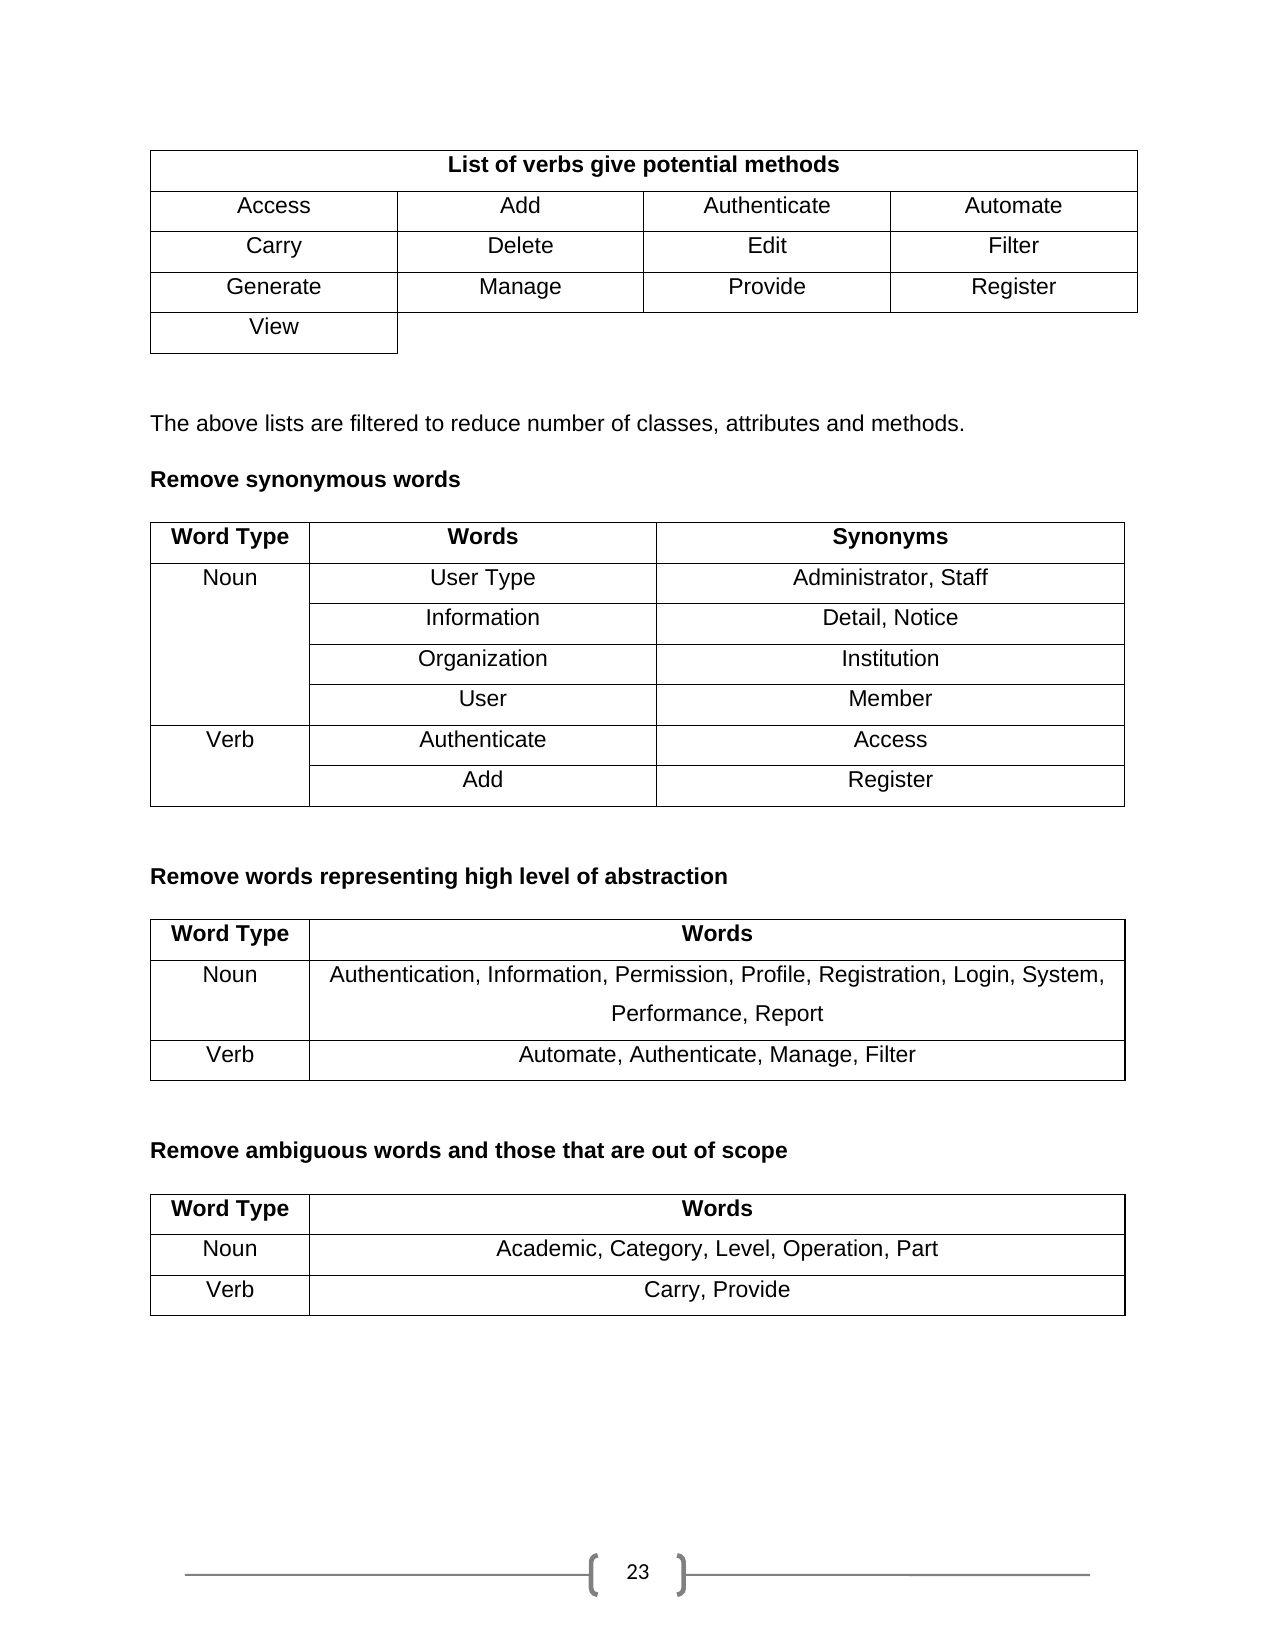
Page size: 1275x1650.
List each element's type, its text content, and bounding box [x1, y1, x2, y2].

table_cell Add [310, 766, 656, 806]
table_cell Information [310, 604, 656, 644]
table_cell Noun [151, 1235, 309, 1274]
text The above lists are filtered to reduce number of classes, attributes and methods. [150, 410, 1125, 436]
table_cell Manage [398, 273, 643, 312]
table_header Word Type [151, 920, 309, 959]
table_cell Carry, Provide [310, 1276, 1124, 1315]
table_header Words [310, 1195, 1124, 1234]
table_cell Access [151, 192, 397, 231]
table_cell Carry [151, 232, 397, 272]
text Remove synonymous words [150, 466, 1125, 492]
table_cell Organization [310, 645, 656, 684]
table_cell Administrator, Staff [657, 564, 1124, 603]
table_cell Automate [891, 192, 1137, 231]
table_cell Noun [151, 564, 309, 725]
table_cell Verb [151, 1276, 309, 1315]
table_cell Authentication, Information, Permission, Profile, Registration, Login, System, Performance, Report [310, 961, 1124, 1039]
table_cell Verb [151, 726, 309, 806]
table_cell Delete [398, 232, 643, 272]
table_header Word Type [151, 523, 309, 563]
table_cell Access [657, 726, 1124, 765]
table_cell Member [657, 685, 1124, 725]
table_header Word Type [151, 1195, 309, 1234]
table_header List of verbs give potential methods [151, 151, 1137, 191]
table_cell Provide [644, 273, 890, 312]
table_cell User [310, 685, 656, 725]
table_cell View [151, 313, 397, 353]
table_cell Generate [151, 273, 397, 312]
table_cell Filter [891, 232, 1137, 272]
table_cell Authenticate [644, 192, 890, 231]
table_cell Academic, Category, Level, Operation, Part [310, 1235, 1124, 1274]
table_cell Add [398, 192, 643, 231]
table_header Synonyms [657, 523, 1124, 563]
table_header Words [310, 523, 656, 563]
text Remove ambiguous words and those that are out of scope [150, 1137, 1125, 1164]
table_cell Detail, Notice [657, 604, 1124, 644]
table_cell Authenticate [310, 726, 656, 765]
table_cell Noun [151, 961, 309, 1039]
table_cell Automate, Authenticate, Manage, Filter [310, 1041, 1124, 1080]
text Remove words representing high level of abstraction [150, 863, 1125, 889]
table_cell Register [657, 766, 1124, 806]
table_header Words [310, 920, 1124, 959]
table_cell Verb [151, 1041, 309, 1080]
table_cell Edit [644, 232, 890, 272]
table_cell Register [891, 273, 1137, 312]
table_cell User Type [310, 564, 656, 603]
table_cell Institution [657, 645, 1124, 684]
